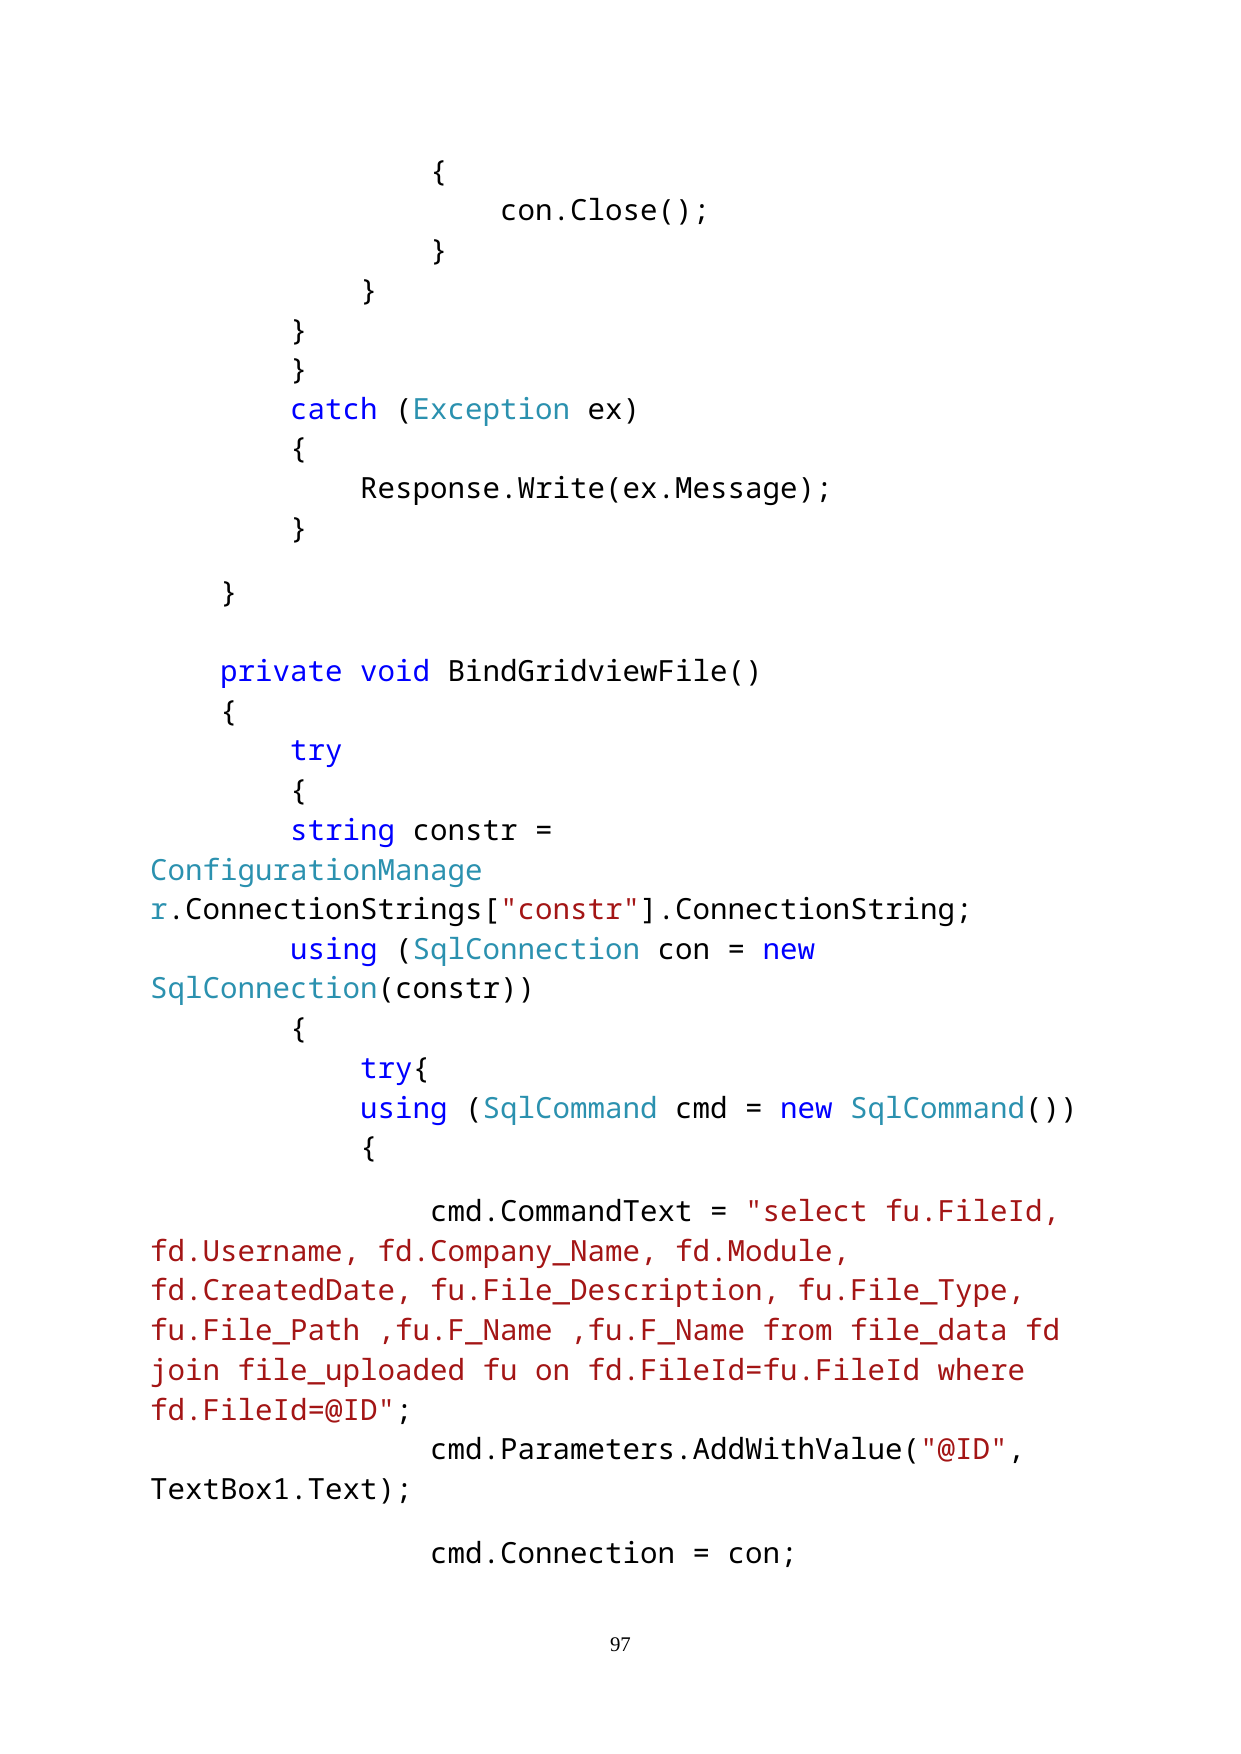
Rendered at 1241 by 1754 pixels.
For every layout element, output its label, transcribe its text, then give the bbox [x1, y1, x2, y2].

text try{ [150, 1047, 1090, 1087]
text { [150, 1007, 1090, 1047]
text con.Close(); [150, 190, 1090, 229]
text } [150, 229, 1090, 269]
text string constr = ConfigurationManager.ConnectionStrings["constr"].ConnectionString; [150, 809, 1090, 928]
text } [150, 507, 1090, 547]
text cmd.Parameters.AddWithValue("@ID", TextBox1.Text); [150, 1428, 1090, 1508]
text { [150, 428, 1090, 467]
text { [150, 769, 1090, 809]
text using (SqlConnection con = new SqlConnection(constr)) [150, 928, 1090, 1007]
text { [150, 150, 1090, 190]
text using (SqlCommand cmd = new SqlCommand()) [150, 1087, 1090, 1127]
text try [150, 730, 1090, 769]
text cmd.CommandText = "select fu.FileId, fd.Username, fd.Company_Name, fd.Module, fd.CreatedDate, fu.File_Description, fu.File_Type, fu.File_Path ,fu.F_Name ,fu.F_Name from file_data fd join file_uploaded fu on fd.FileId=fu.FileId where fd.FileId=@ID"; [150, 1190, 1090, 1428]
text { [150, 1127, 1090, 1166]
text Response.Write(ex.Message); [150, 467, 1090, 507]
text } [150, 571, 1090, 611]
text } [150, 269, 1090, 309]
text } [150, 309, 1090, 348]
text catch (Exception ex) [150, 388, 1090, 428]
text private void BindGridviewFile() [150, 650, 1090, 690]
text } [150, 348, 1090, 388]
text cmd.Connection = con; [150, 1532, 1090, 1572]
text { [150, 690, 1090, 730]
